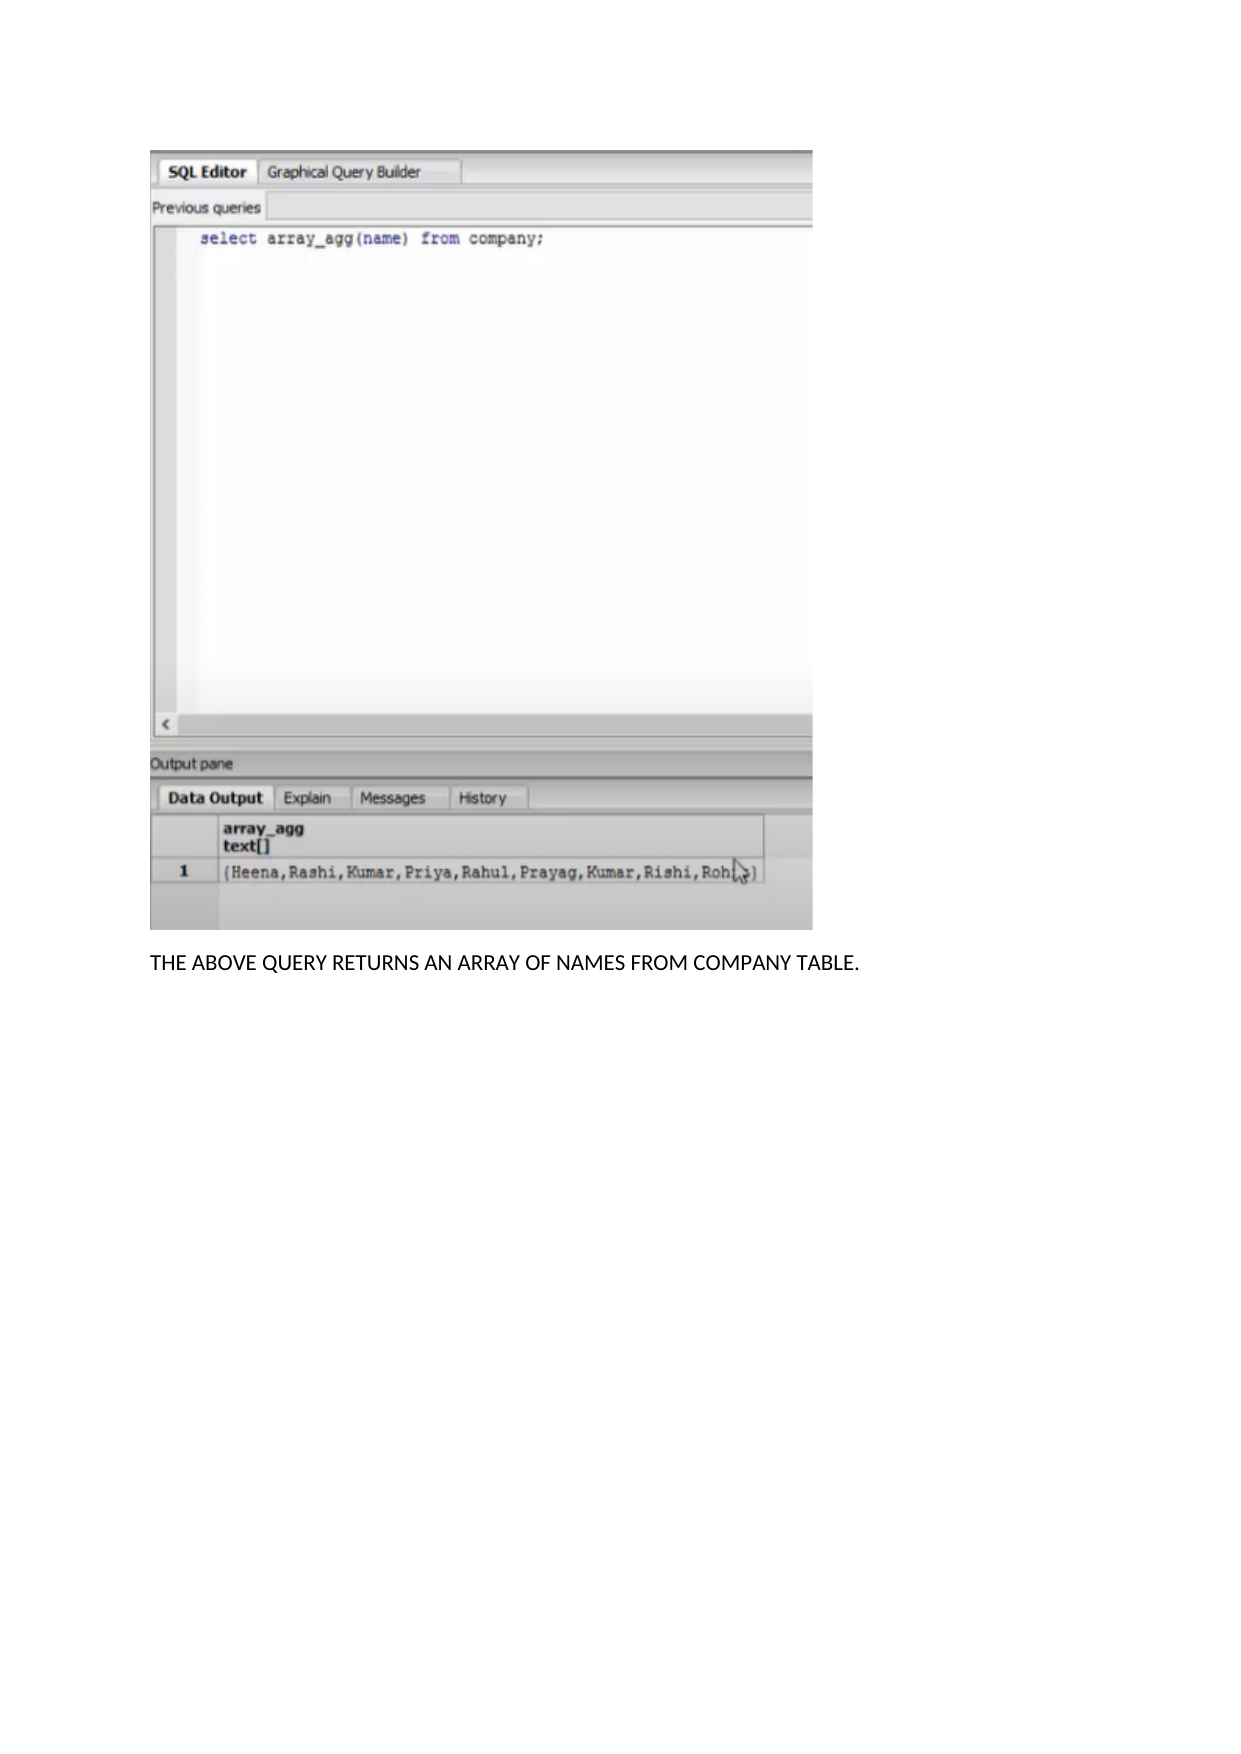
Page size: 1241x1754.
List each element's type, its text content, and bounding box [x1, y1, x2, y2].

text THE ABOVE QUERY RETURNS AN ARRAY OF NAMES FROM COMPANY TABLE. [150, 948, 1090, 977]
picture [150, 150, 813, 930]
